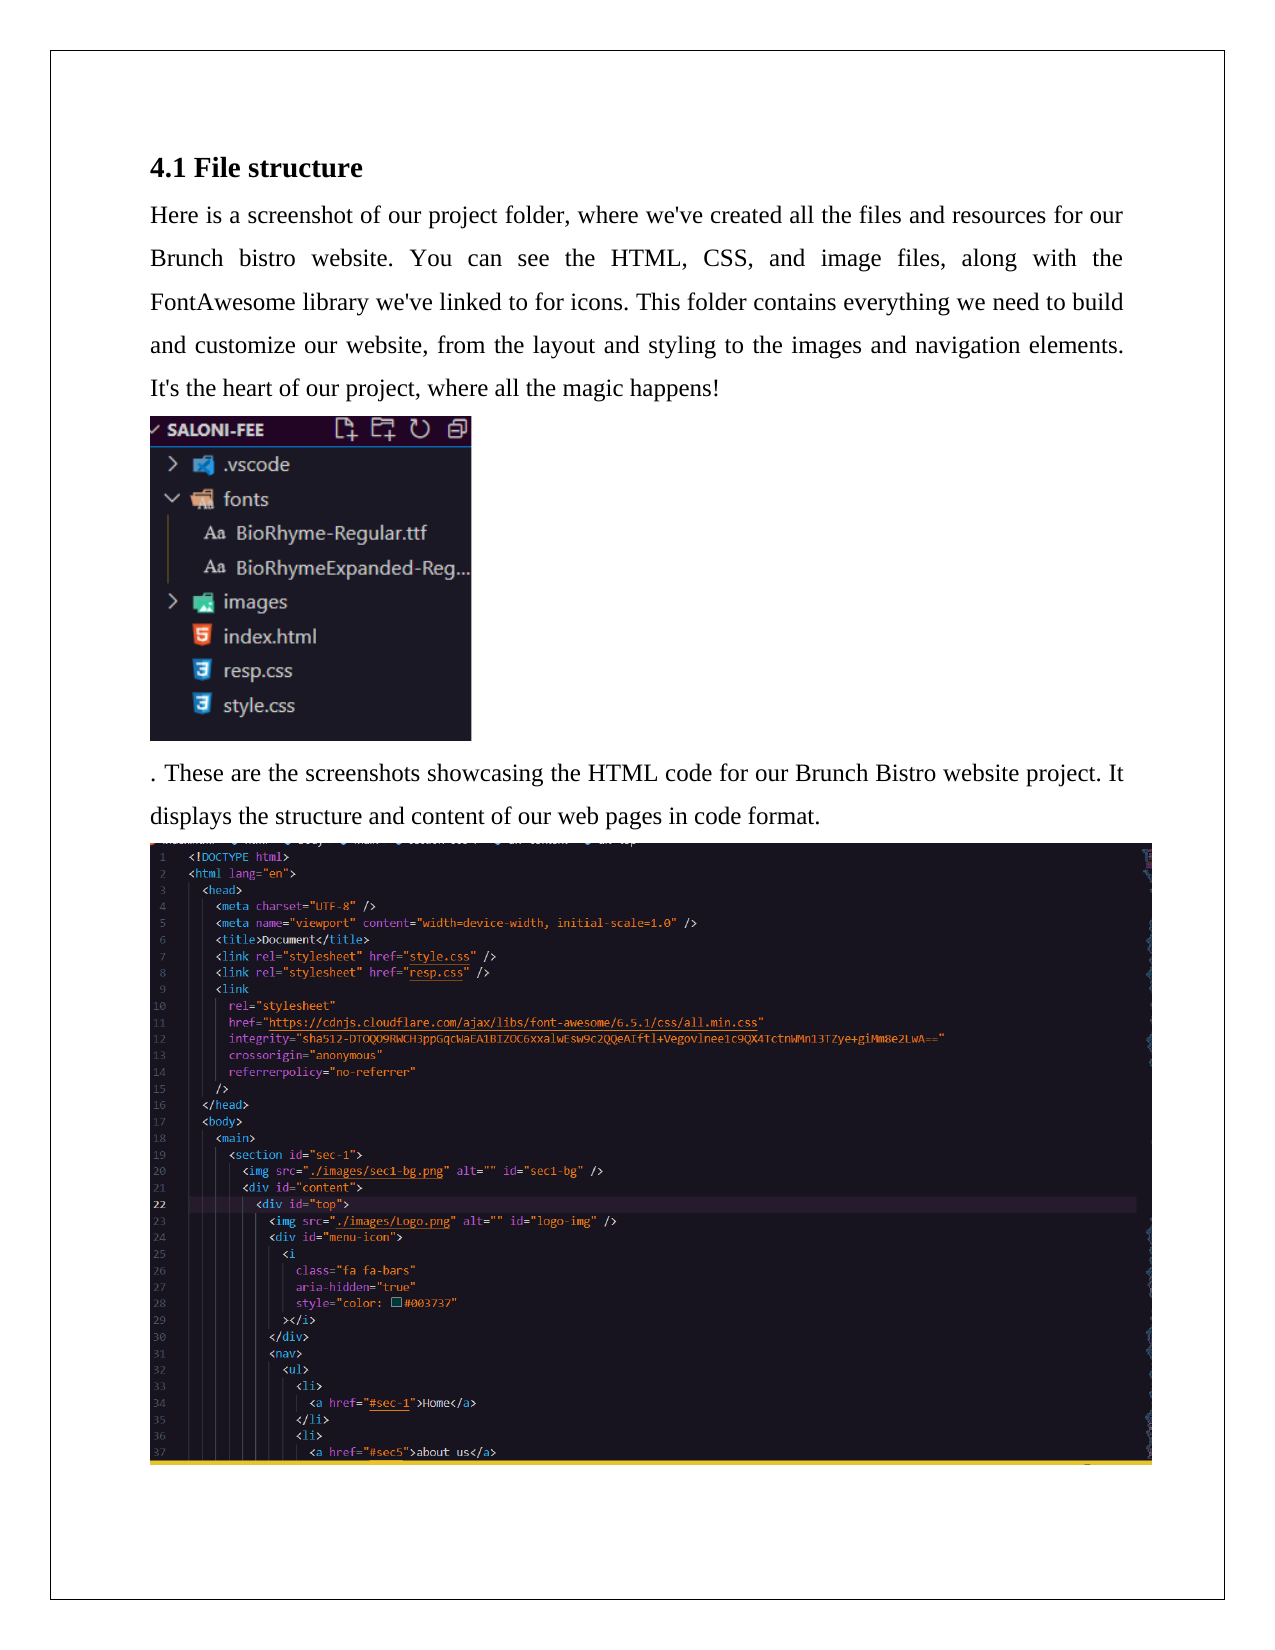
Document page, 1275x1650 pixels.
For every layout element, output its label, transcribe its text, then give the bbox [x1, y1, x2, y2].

picture [150, 416, 472, 741]
picture [150, 843, 1152, 1465]
text Here is a screenshot of our project folder, where we've created all the files and resources for our Brunch bistro website. You can see the HTML, CSS, and image files, along with the FontAwesome library we've linked to for icons. This folder contains everything we need to build and customize our website, from the layout and styling to the images and navigation elements. It's the heart of our project, where all the magic happens! [150, 200, 1125, 402]
text 4.1 File structure [150, 150, 1125, 183]
text . These are the screenshots showcasing the HTML code for our Brunch Bistro website project. It displays the structure and content of our web pages in code format. [150, 758, 1125, 829]
